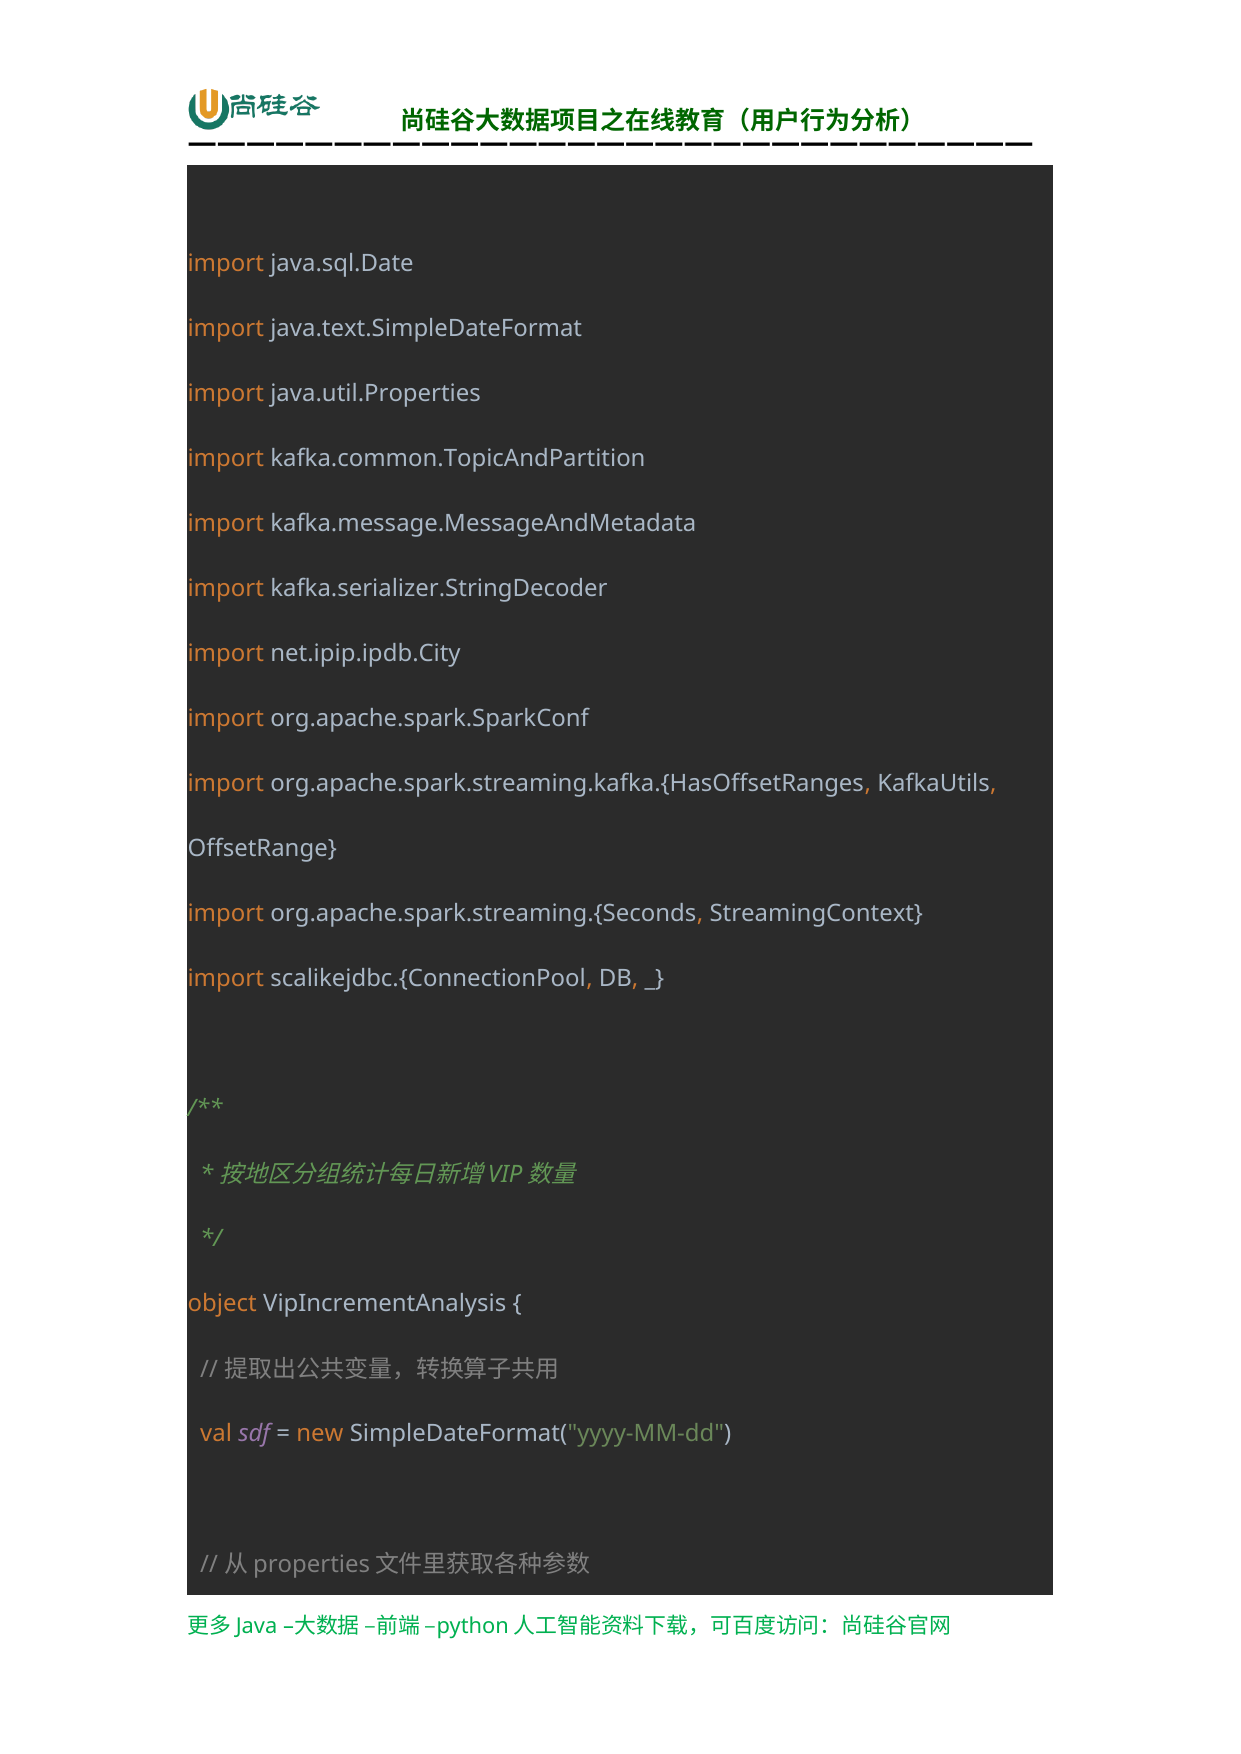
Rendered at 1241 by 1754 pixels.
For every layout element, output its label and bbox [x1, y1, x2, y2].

text [187, 165, 1053, 1595]
picture [187, 88, 320, 130]
